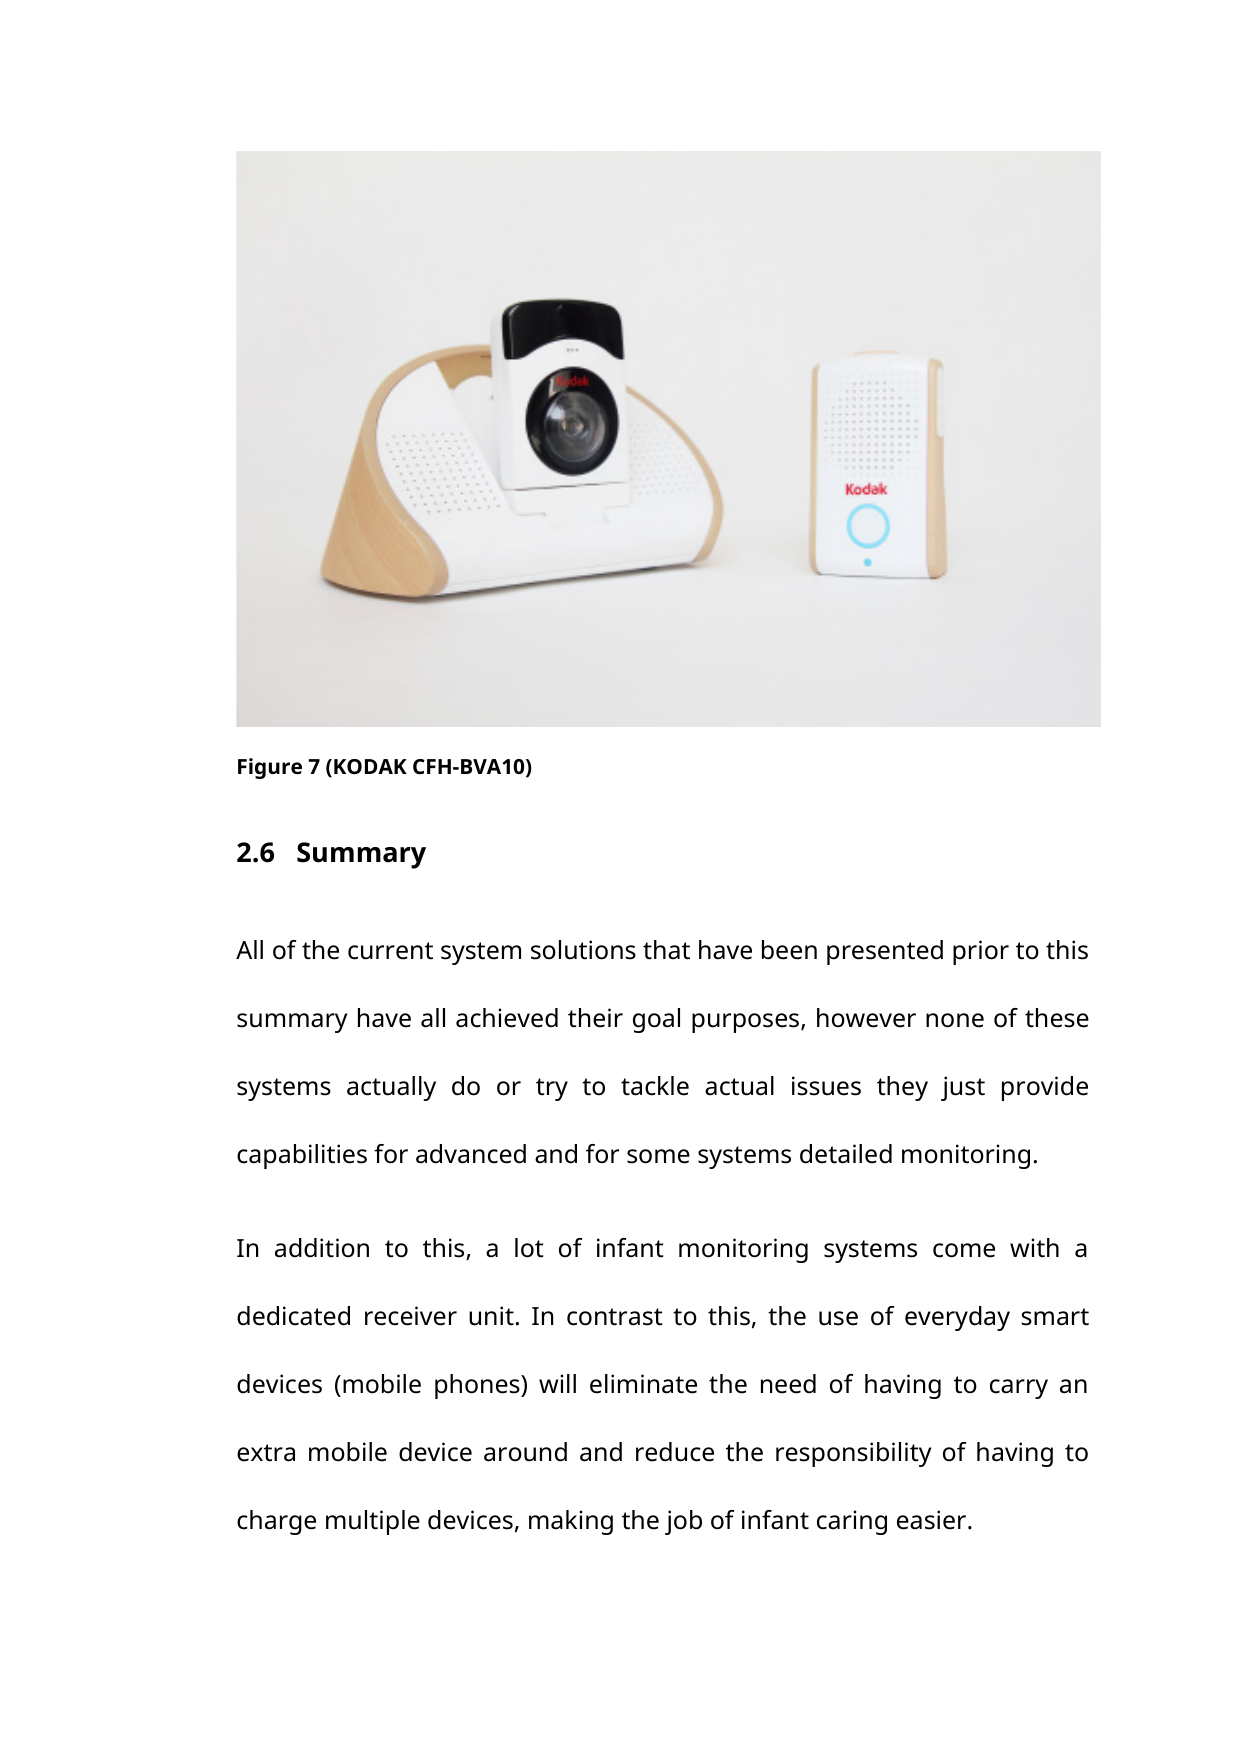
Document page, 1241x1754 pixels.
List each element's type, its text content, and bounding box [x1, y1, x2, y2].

text All of the current system solutions that have been presented prior to this summary have all achieved their goal purposes, however none of these systems actually do or try to tackle actual issues they just provide capabilities for advanced and for some systems detailed monitoring. [236, 933, 1090, 1171]
subtitle Summary [236, 834, 1090, 871]
text In addition to this, a lot of infant monitoring systems come with a dedicated receiver unit. In contrast to this, the use of everyday smart devices (mobile phones) will eliminate the need of having to carry an extra mobile device around and reduce the responsibility of having to charge multiple devices, making the job of infant caring easier. [236, 1230, 1090, 1537]
picture [236, 151, 1101, 727]
